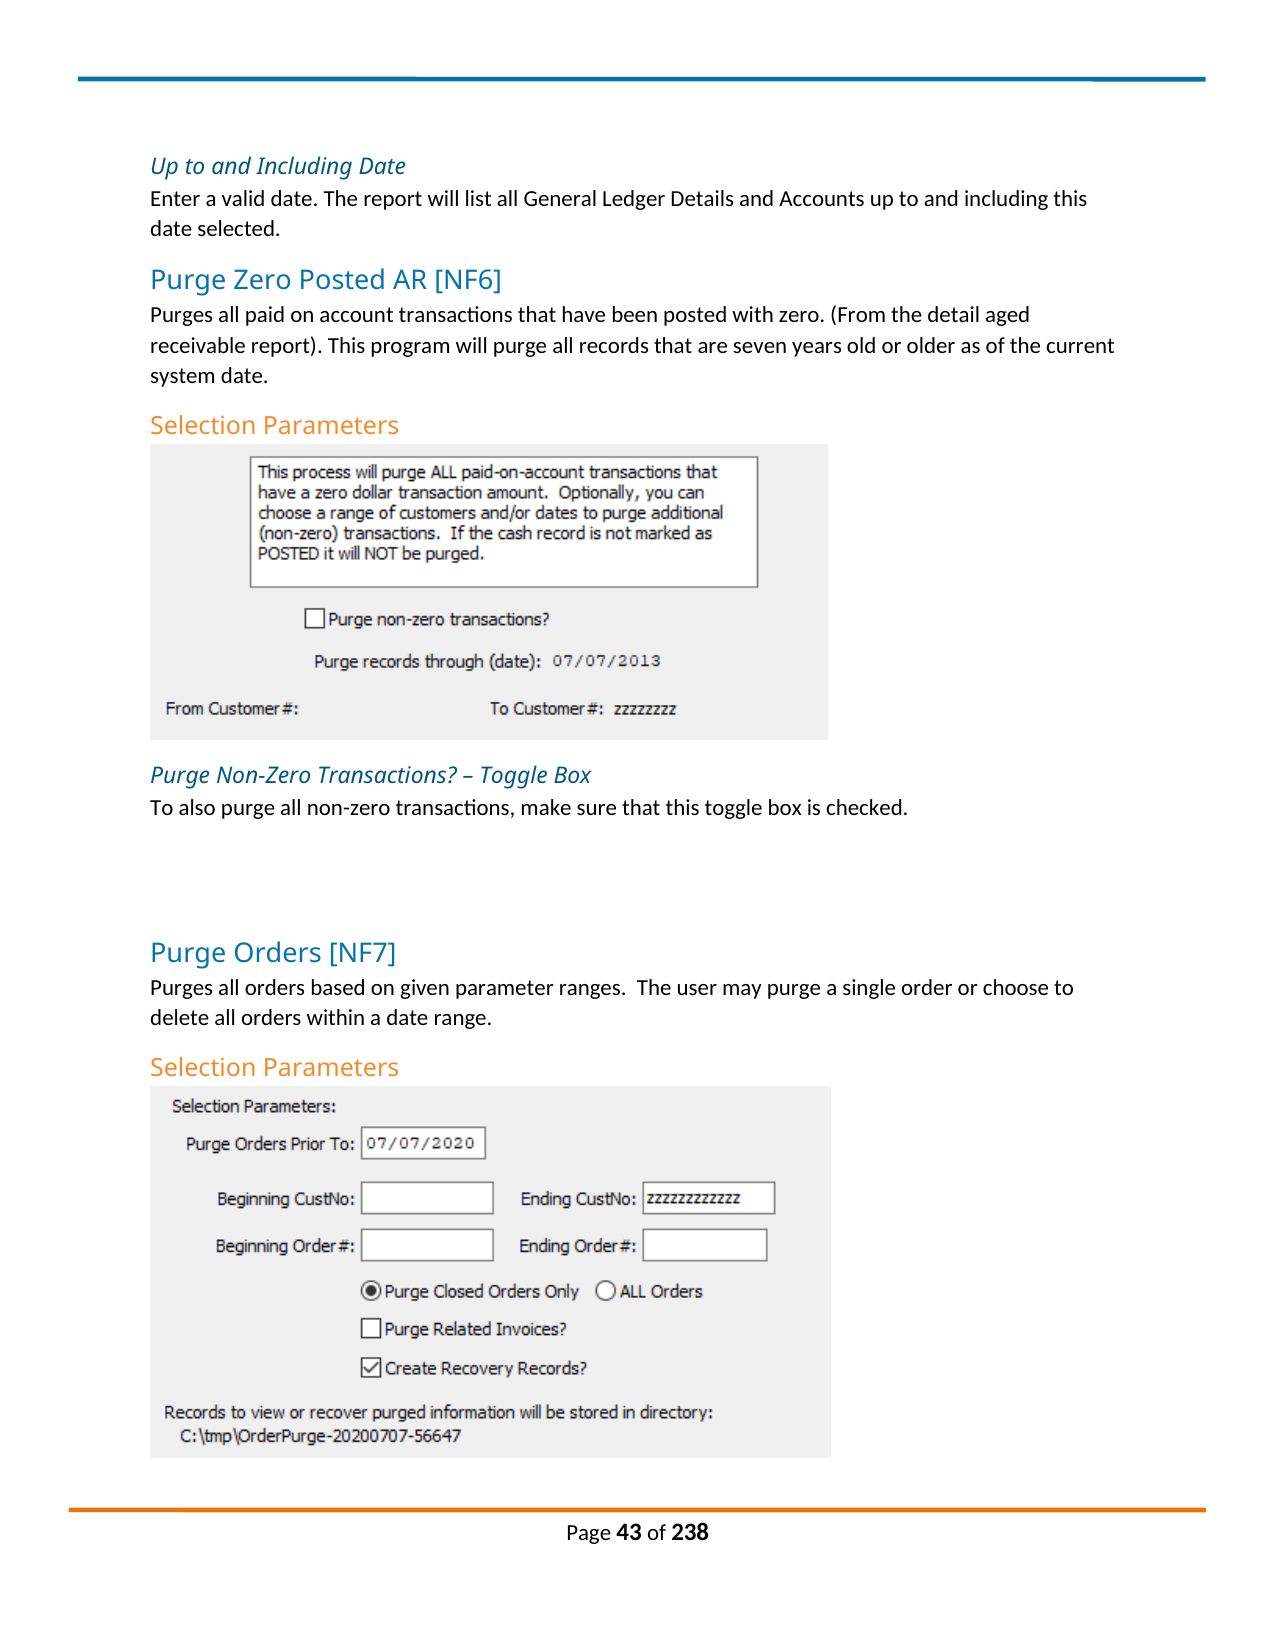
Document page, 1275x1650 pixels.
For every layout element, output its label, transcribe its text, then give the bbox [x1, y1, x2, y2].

text Purges all paid on account transactions that have been posted with zero. (From the detail aged receivable report). This program will purge all records that are seven years old or older as of the current system date. [150, 301, 1125, 389]
picture [150, 444, 829, 740]
text To also purge all non-zero transactions, make sure that this toggle box is checked. [150, 793, 1125, 821]
picture [150, 1086, 832, 1458]
subtitle Selection Parameters [150, 408, 1125, 442]
subtitle Purge Non-Zero Transactions? – Toggle Box [150, 759, 1125, 790]
subtitle Selection Parameters [150, 1050, 1125, 1084]
subtitle Purge Orders [NF7] [150, 933, 1125, 970]
text Purges all orders based on given parameter ranges. The user may purge a single order or choose to delete all orders within a date range. [150, 973, 1125, 1031]
text Enter a valid date. The report will list all General Ledger Details and Accounts up to and including this date selected. [150, 184, 1125, 242]
subtitle Purge Zero Posted AR [NF6] [150, 261, 1125, 298]
subtitle Up to and Including Date [150, 150, 1125, 181]
